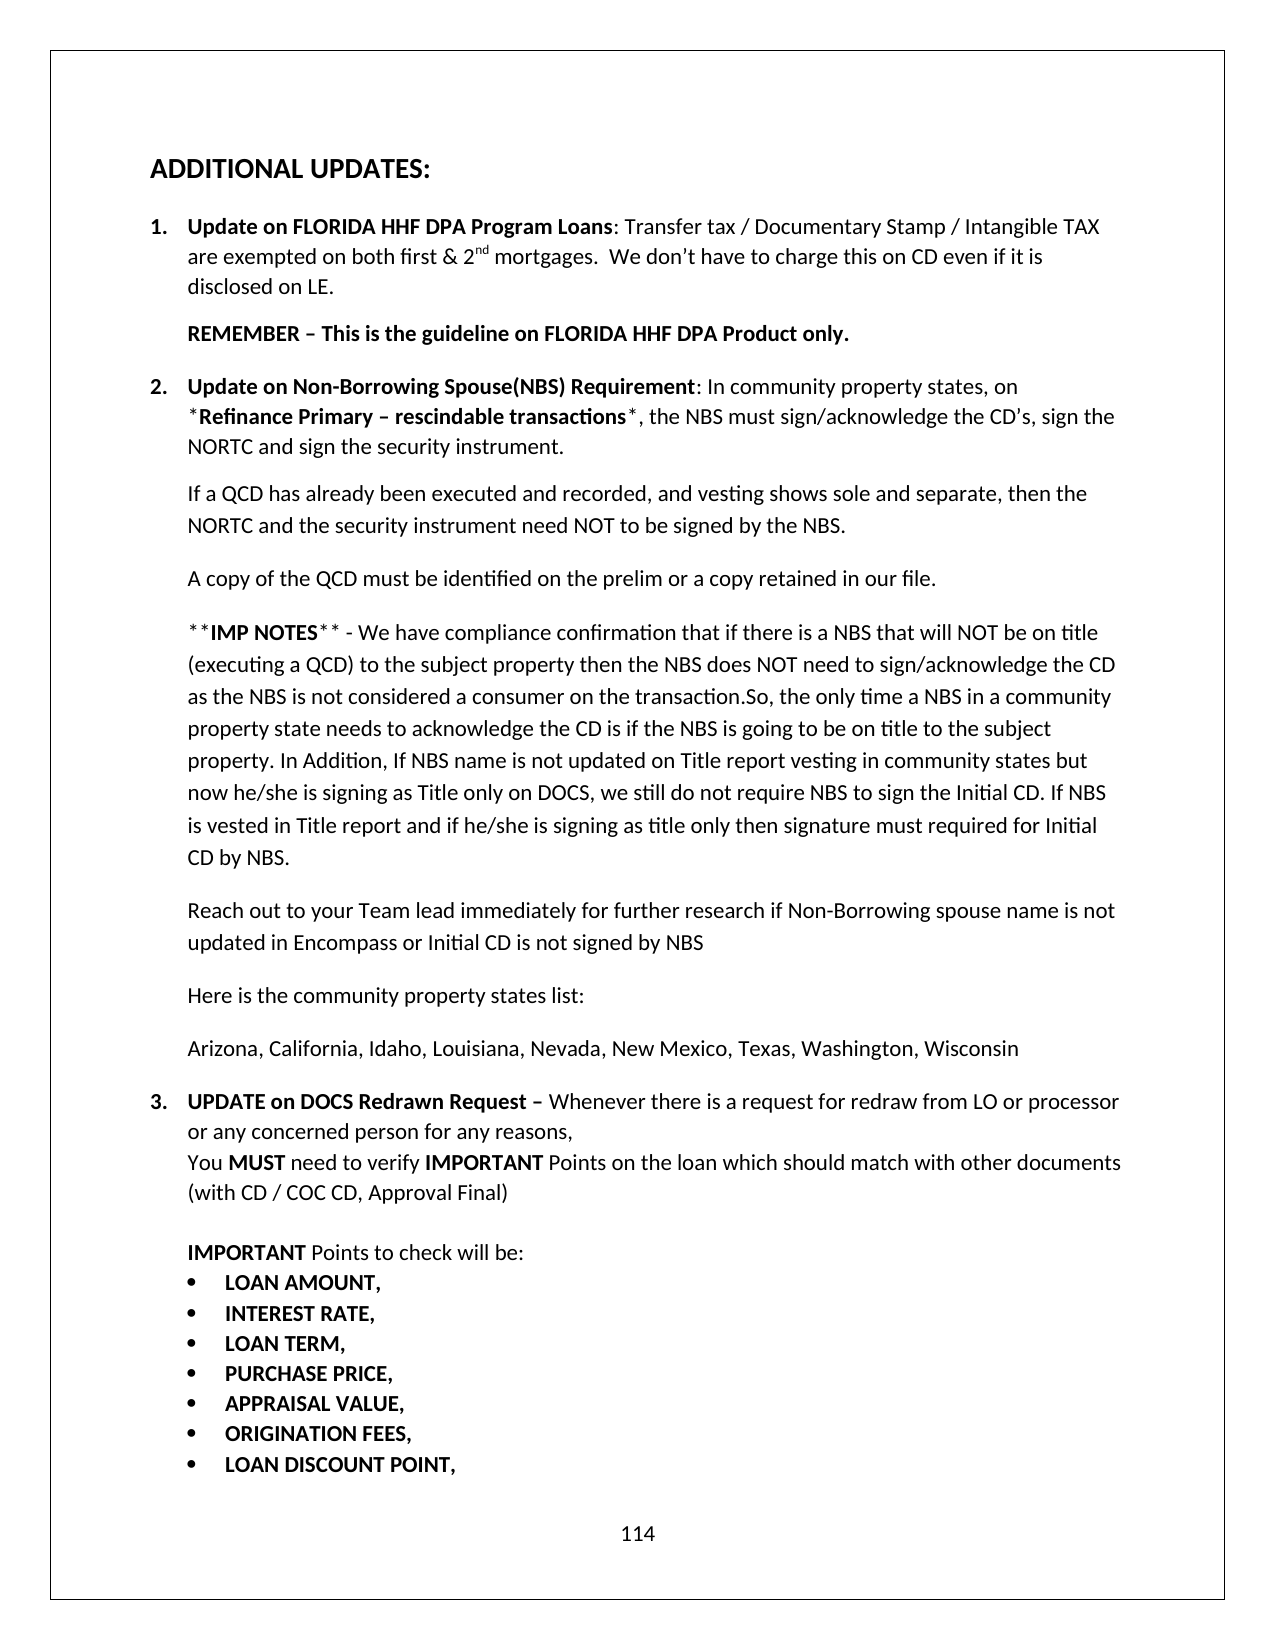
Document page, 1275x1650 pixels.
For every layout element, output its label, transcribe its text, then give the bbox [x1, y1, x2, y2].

list LOAN AMOUNT, [187, 1268, 1125, 1296]
text If a QCD has already been executed and recorded, and vesting shows sole and separate, then the NORTC and the security instrument need NOT to be signed by the NBS. [187, 479, 1125, 539]
text ADDITIONAL UPDATES: [150, 150, 1125, 186]
text Arizona, California, Idaho, Louisiana, Nevada, New Mexico, Texas, Washington, Wisconsin [150, 1034, 1125, 1062]
text **IMP NOTES** - We have compliance confirmation that if there is a NBS that will NOT be on title (executing a QCD) to the subject property then the NBS does NOT need to sign/acknowledge the CD as the NBS is not considered a consumer on the transaction.So, the only time a NBS in a community property state needs to acknowledge the CD is if the NBS is going to be on title to the subject property. In Addition, If NBS name is not updated on Title report vesting in community states but now he/she is signing as Title only on DOCS, we still do not require NBS to sign the Initial CD. If NBS is vested in Title report and if he/she is signing as title only then signature must required for Initial CD by NBS. [187, 618, 1125, 871]
list IMPORTANT Points to check will be: [187, 1238, 1125, 1266]
list Update on Non-Borrowing Spouse(NBS) Requirement: In community property states, on *Refinance Primary – rescindable transactions*, the NBS must sign/acknowledge the CD’s, sign the NORTC and sign the security instrument. [150, 372, 1125, 461]
text Reach out to your Team lead immediately for further research if Non-Borrowing spouse name is not updated in Encompass or Initial CD is not signed by NBS [187, 896, 1125, 956]
list LOAN TERM, [187, 1329, 1125, 1357]
list LOAN DISCOUNT POINT, [187, 1450, 1125, 1478]
list ORIGINATION FEES, [187, 1419, 1125, 1447]
list INTEREST RATE, [187, 1299, 1125, 1327]
text REMEMBER – This is the guideline on FLORIDA HHF DPA Product only. [150, 319, 1125, 347]
list You MUST need to verify IMPORTANT Points on the loan which should match with other documents (with CD / COC CD, Approval Final) [187, 1148, 1125, 1206]
list PURCHASE PRICE, [187, 1359, 1125, 1387]
list APPRAISAL VALUE, [187, 1389, 1125, 1417]
list UPDATE on DOCS Redrawn Request – Whenever there is a request for redraw from LO or processor or any concerned person for any reasons, [150, 1087, 1125, 1145]
text Here is the community property states list: [150, 981, 1125, 1009]
text A copy of the QCD must be identified on the prelim or a copy retained in our file. [150, 564, 1125, 593]
list Update on FLORIDA HHF DPA Program Loans: Transfer tax / Documentary Stamp / Intangible TAX are exempted on both first & 2nd mortgages. We don’t have to charge this on CD even if it is disclosed on LE. [150, 212, 1125, 300]
